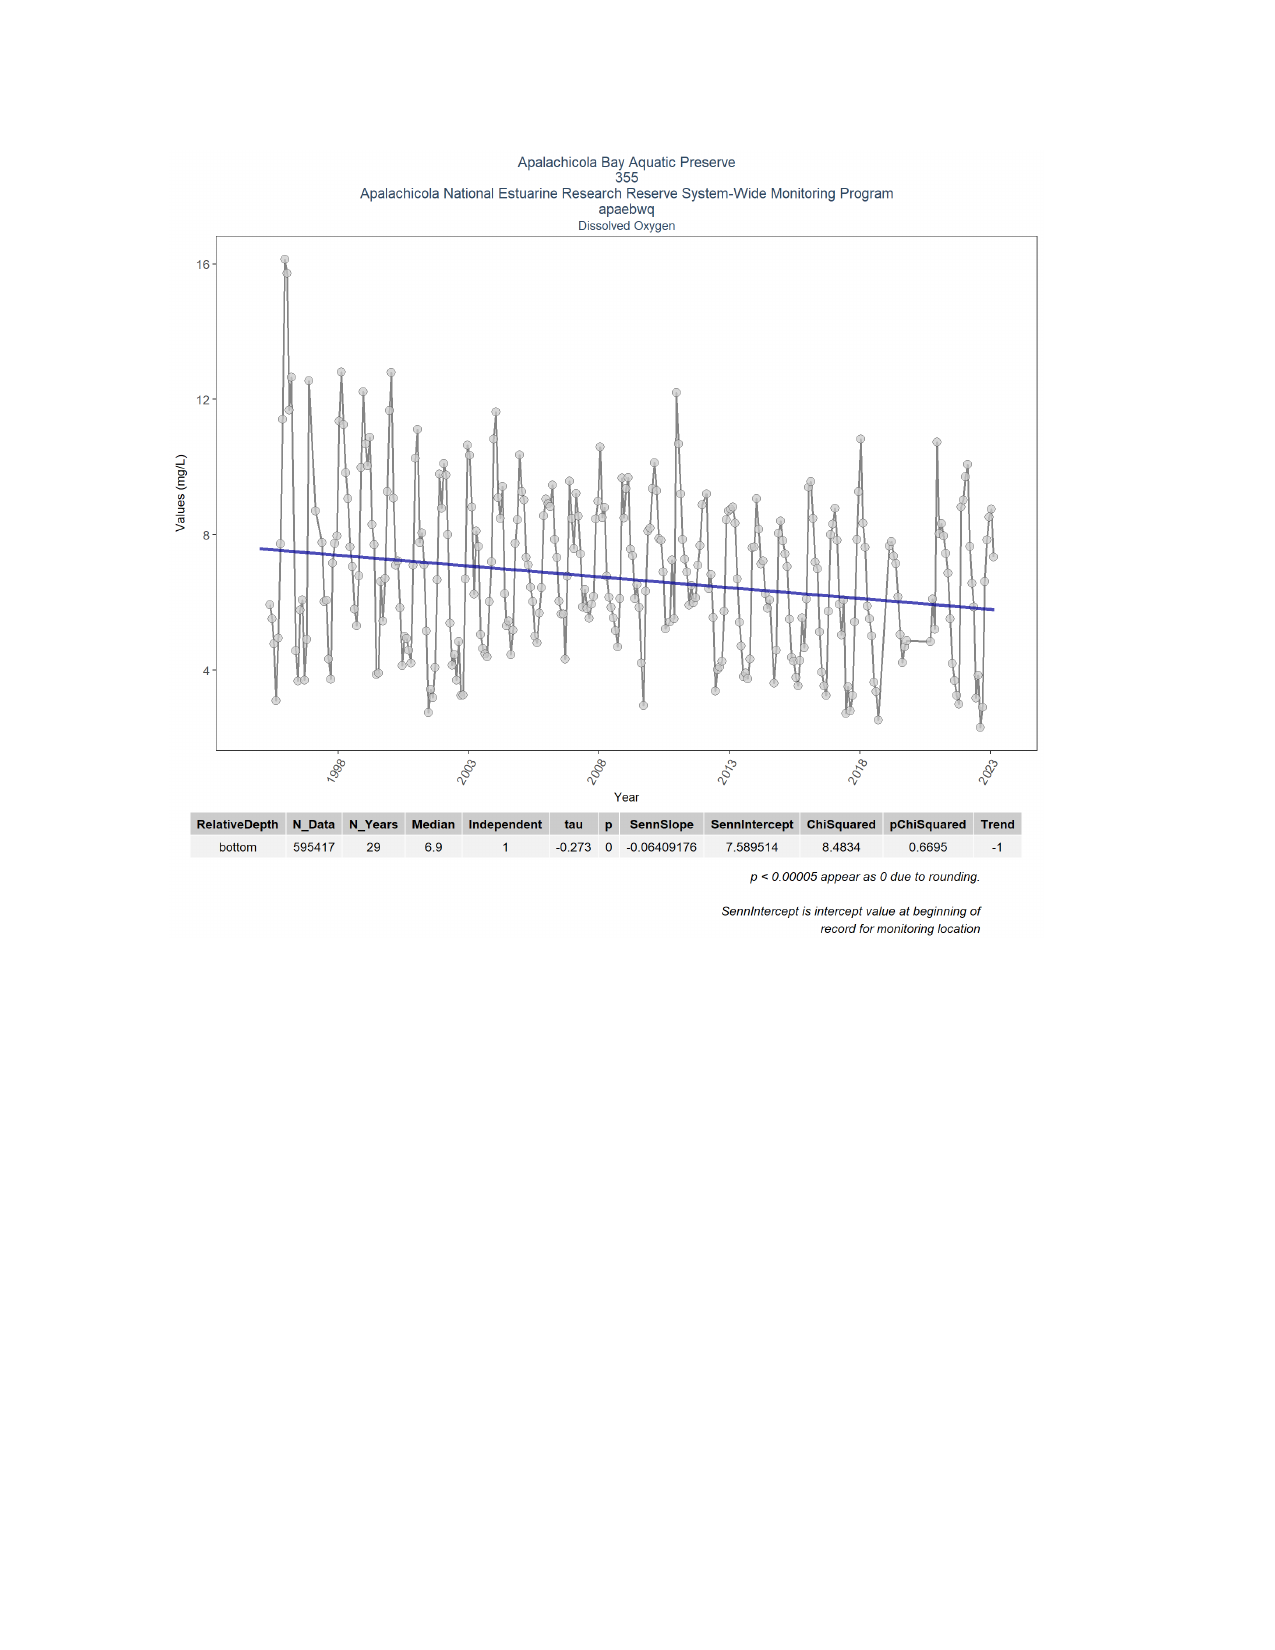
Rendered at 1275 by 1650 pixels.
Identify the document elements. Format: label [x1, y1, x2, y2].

picture [168, 150, 1044, 938]
